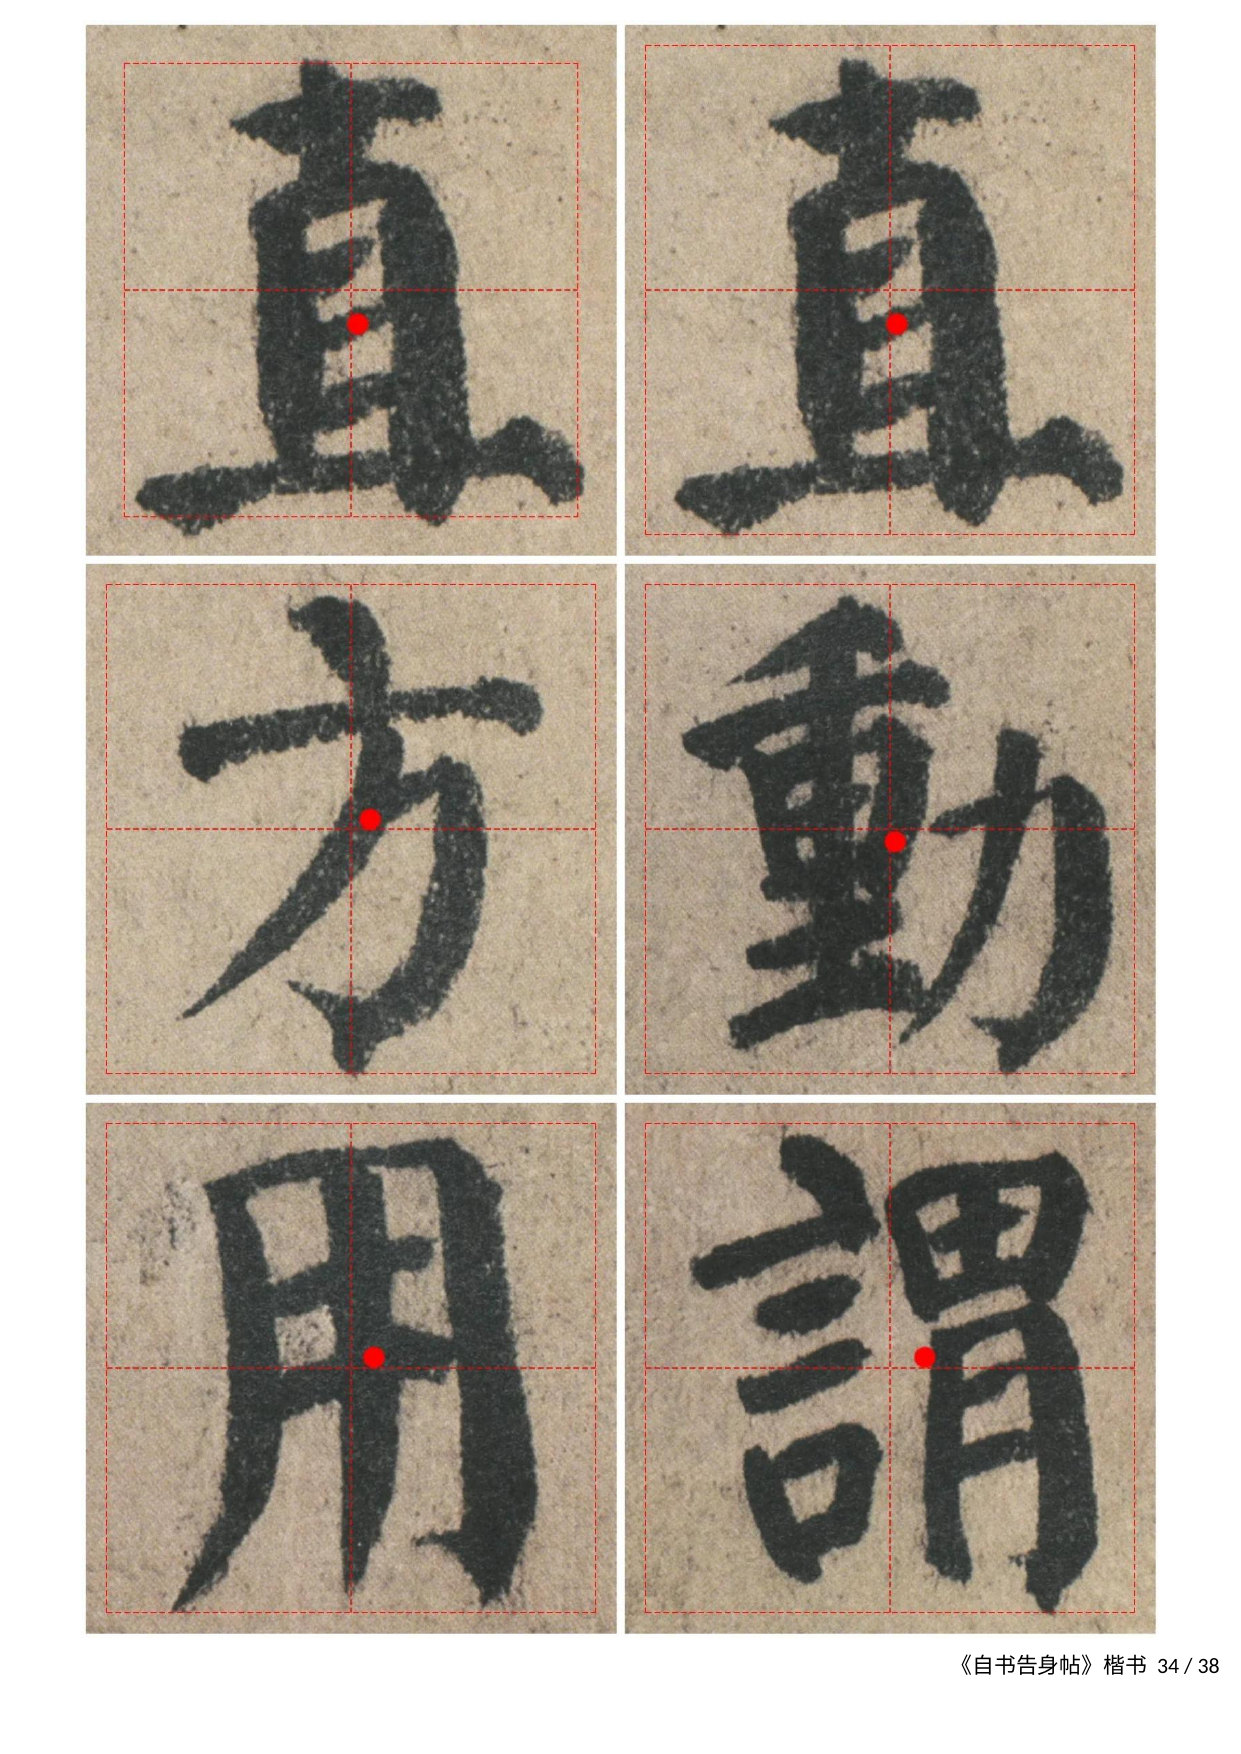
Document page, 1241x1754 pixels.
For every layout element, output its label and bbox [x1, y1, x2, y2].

picture [81, 20, 1160, 1638]
